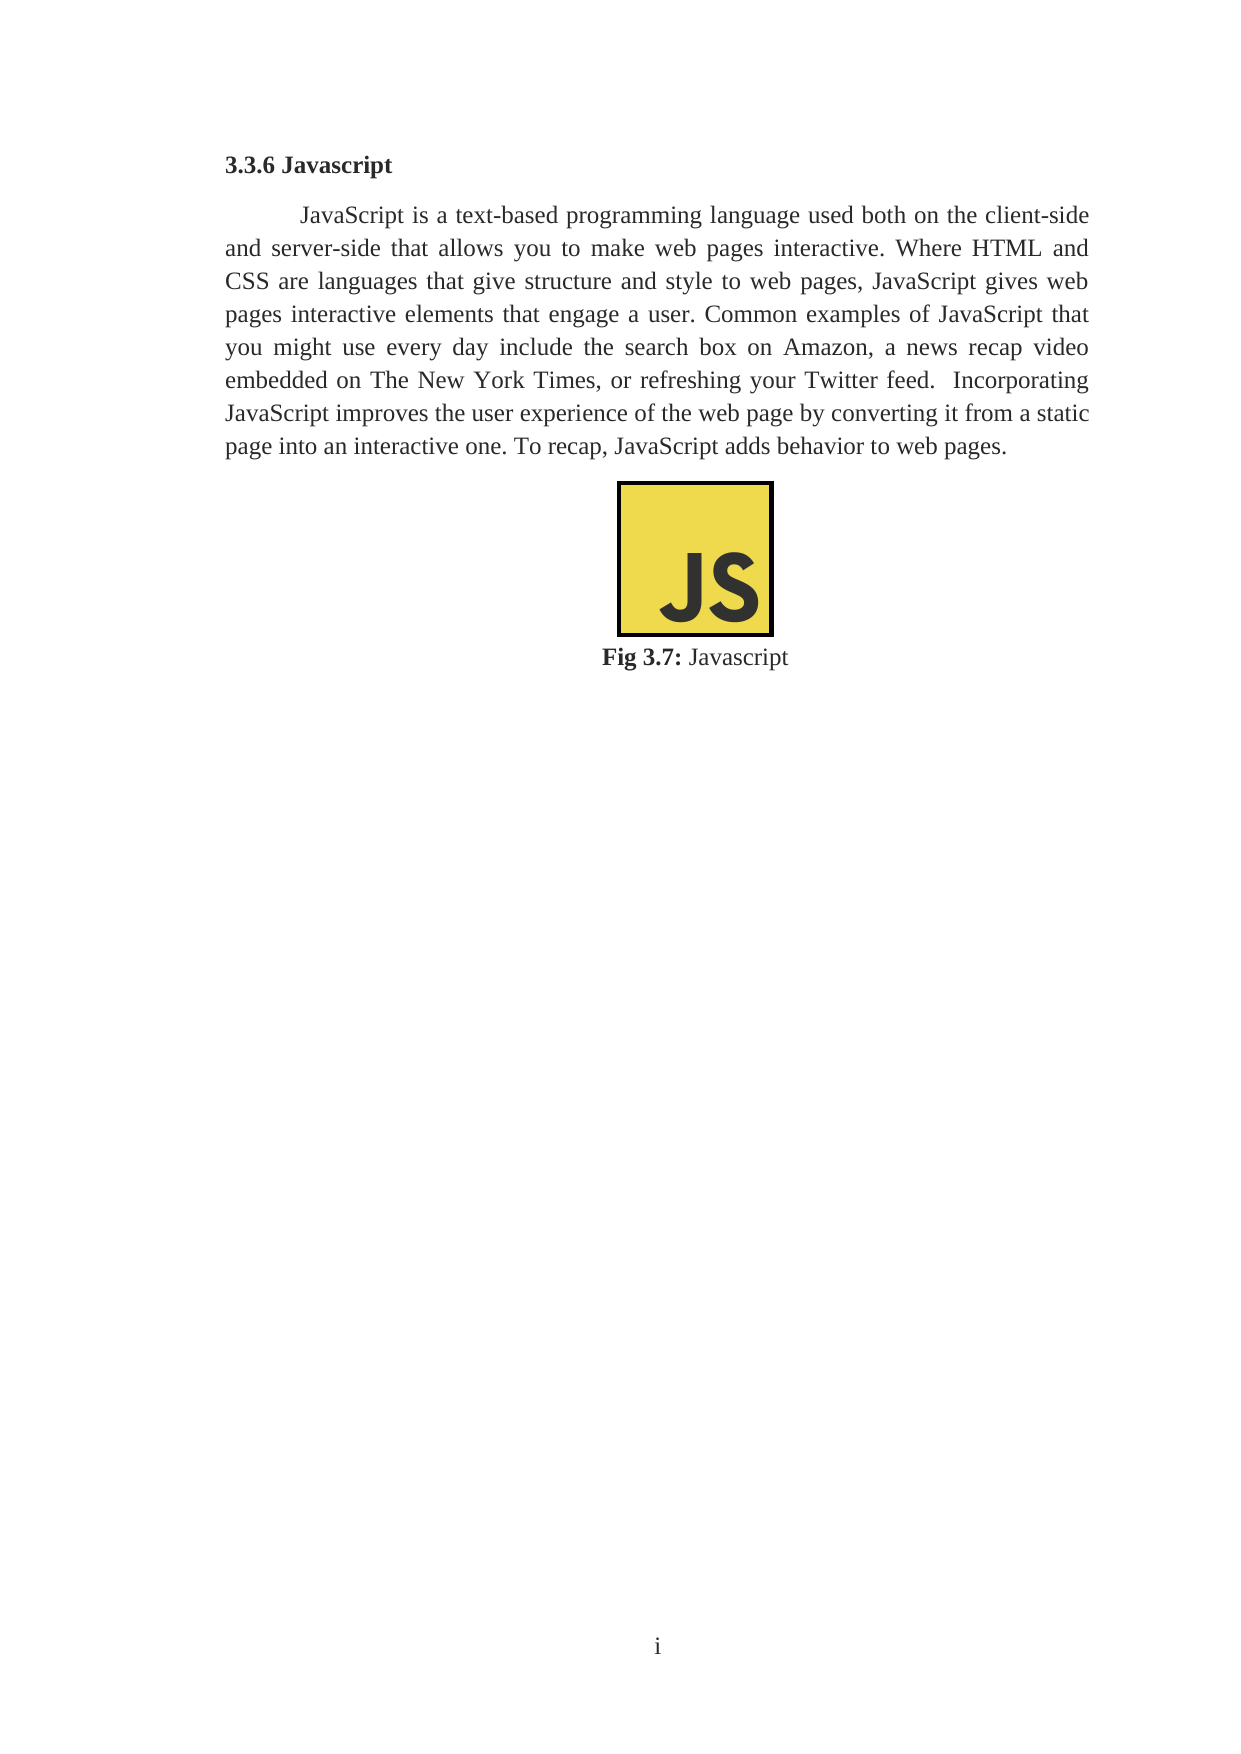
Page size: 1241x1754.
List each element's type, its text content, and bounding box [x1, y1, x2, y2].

text JavaScript is a text-based programming language used both on the client-side and server-side that allows you to make web pages interactive. Where HTML and CSS are languages that give structure and style to web pages, JavaScript gives web pages interactive elements that engage a user. Common examples of JavaScript that you might use every day include the search box on Amazon, a news recap video embedded on The New York Times, or refreshing your Twitter feed. Incorporating JavaScript improves the user experience of the web page by converting it from a static page into an interactive one. To recap, JavaScript adds behavior to web pages. [225, 200, 1090, 459]
text Fig 3.7: Javascript [225, 481, 1090, 671]
picture [621, 485, 769, 633]
text 3.3.6 Javascript [225, 150, 1090, 179]
